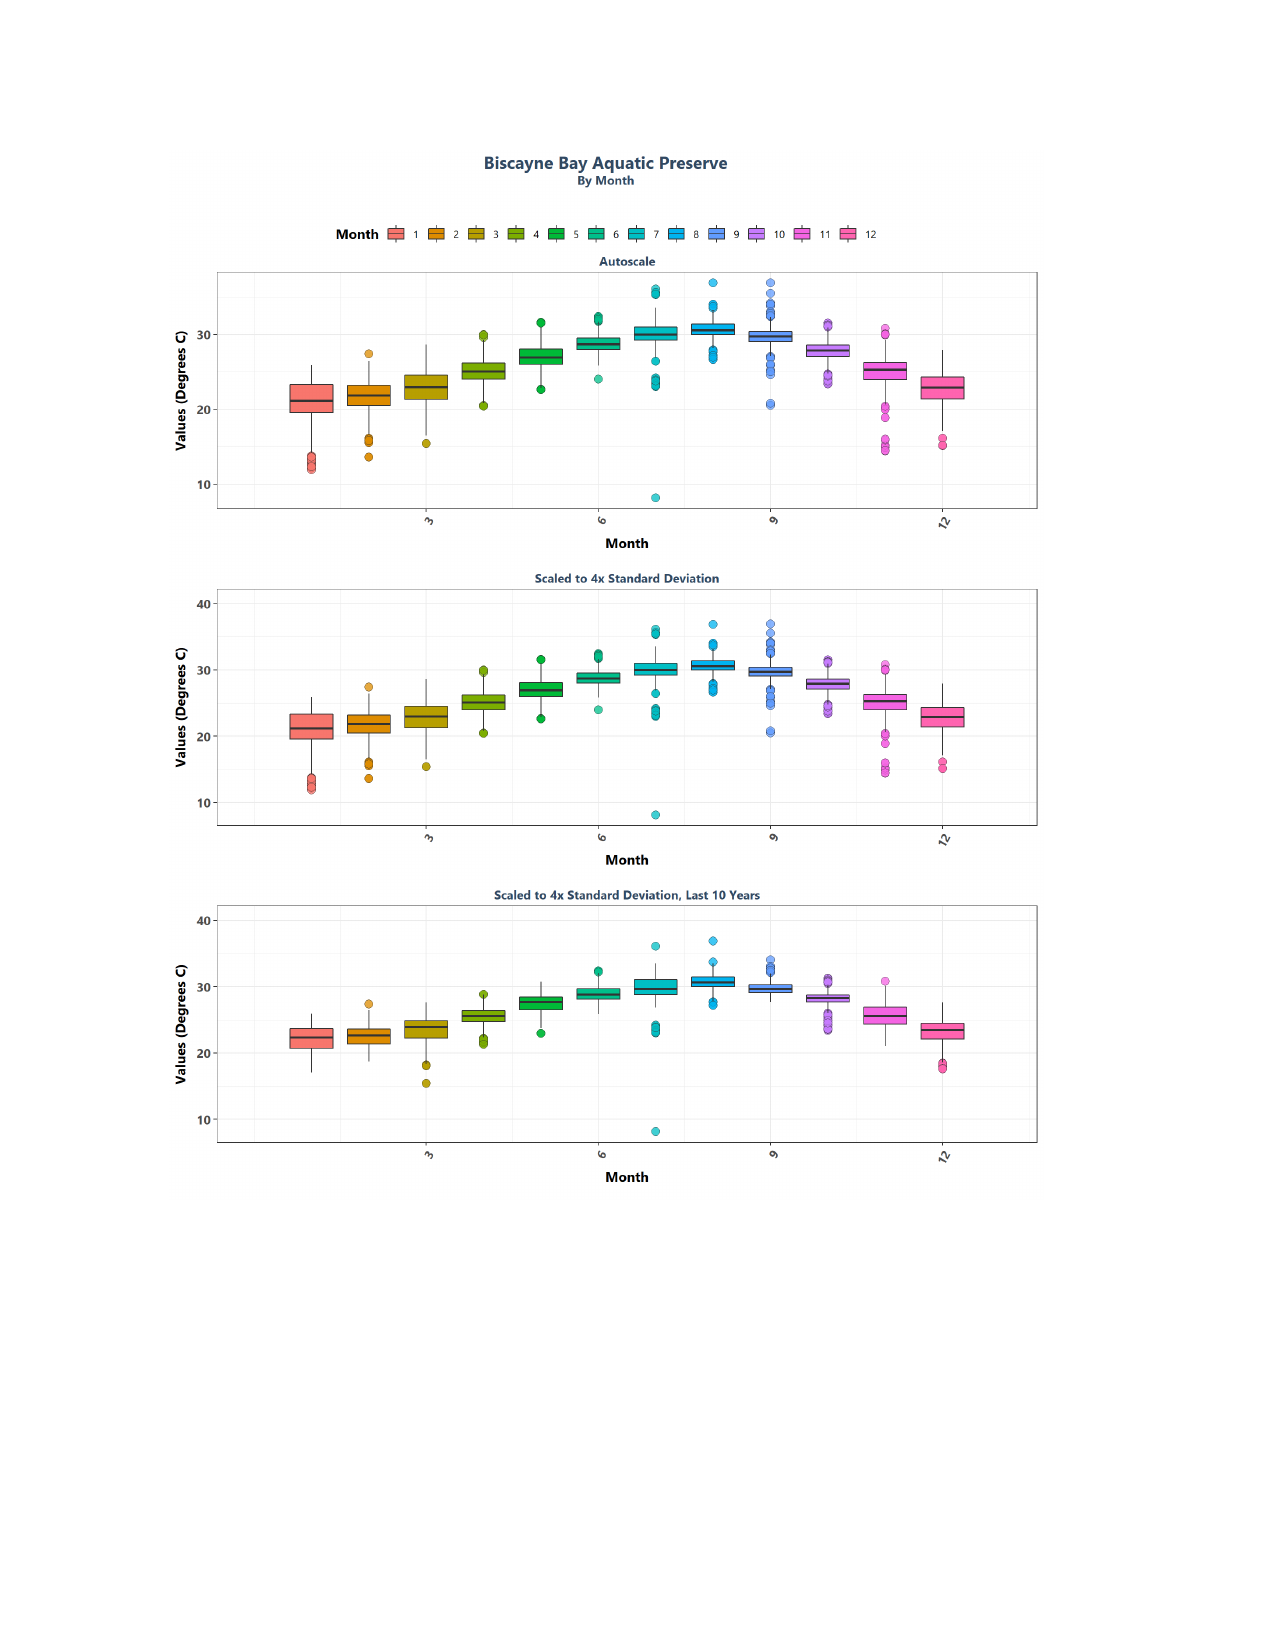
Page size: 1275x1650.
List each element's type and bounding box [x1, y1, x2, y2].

picture [168, 150, 1044, 1200]
